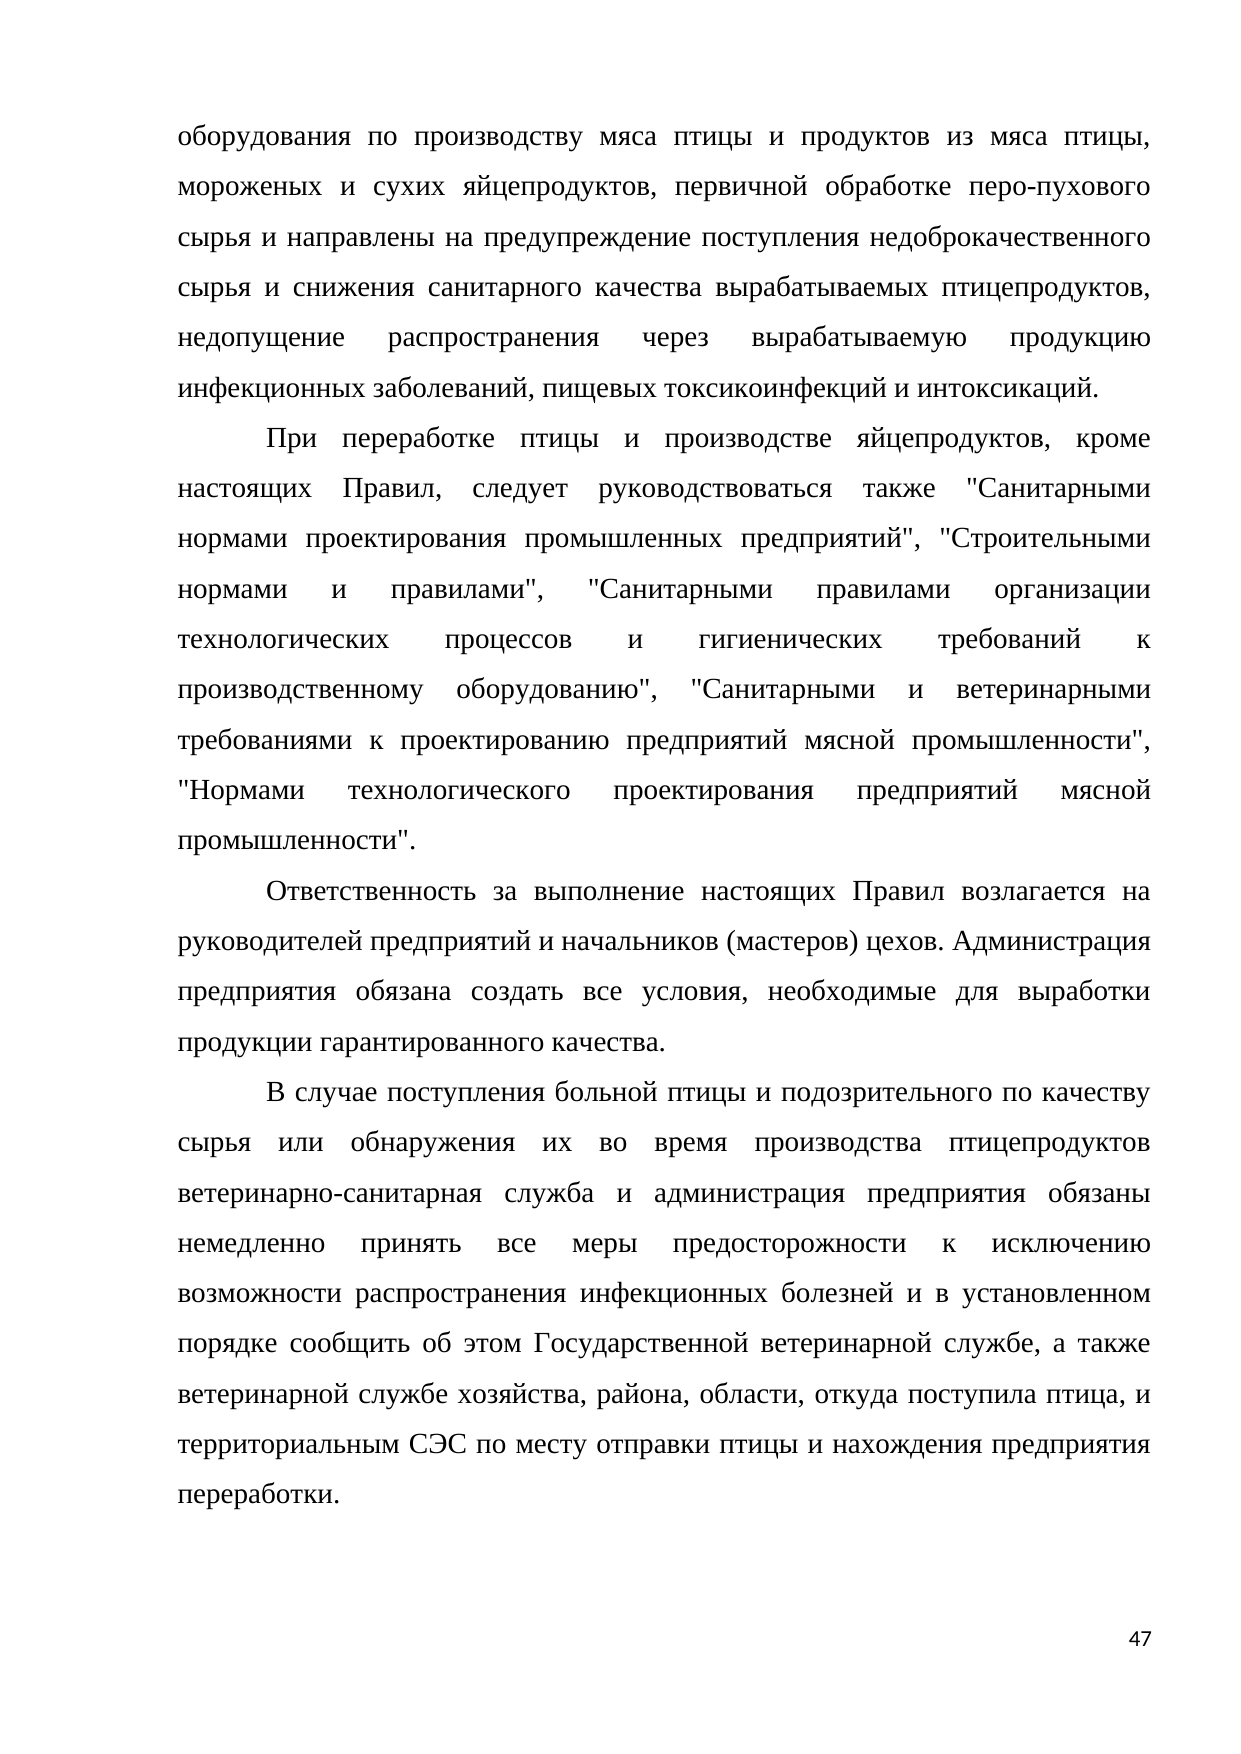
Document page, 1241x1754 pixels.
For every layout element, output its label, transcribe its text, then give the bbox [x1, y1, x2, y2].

text Ответственность за выполнение настоящих Правил возлагается на руководителей предприятий и начальников (мастеров) цехов. Администрация предприятия обязана создать все условия, необходимые для выработки продукции гарантированного качества. [177, 873, 1152, 1057]
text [177, 118, 1152, 403]
text При переработке птицы и производстве яйцепродуктов, кроме настоящих Правил, следует руководствоваться также "Санитарными нормами проектирования промышленных предприятий", "Строительными нормами и правилами", "Санитарными правилами организации технологических процессов и гигиенических требований к производственному оборудованию", "Санитарными и ветеринарными требованиями к проектированию предприятий мясной промышленности", "Нормами технологического проектирования предприятий мясной промышленности". [177, 420, 1152, 856]
text В случае поступления больной птицы и подозрительного по качеству сырья или обнаружения их во время производства птицепродуктов ветеринарно-санитарная служба и администрация предприятия обязаны немедленно принять все меры предосторожности к исключению возможности распространения инфекционных болезней и в установленном порядке сообщить об этом Государственной ветеринарной службе, а также ветеринарной службе хозяйства, района, области, откуда поступила птица, и территориальным СЭС по месту отправки птицы и нахождения предприятия переработки. [177, 1074, 1152, 1510]
